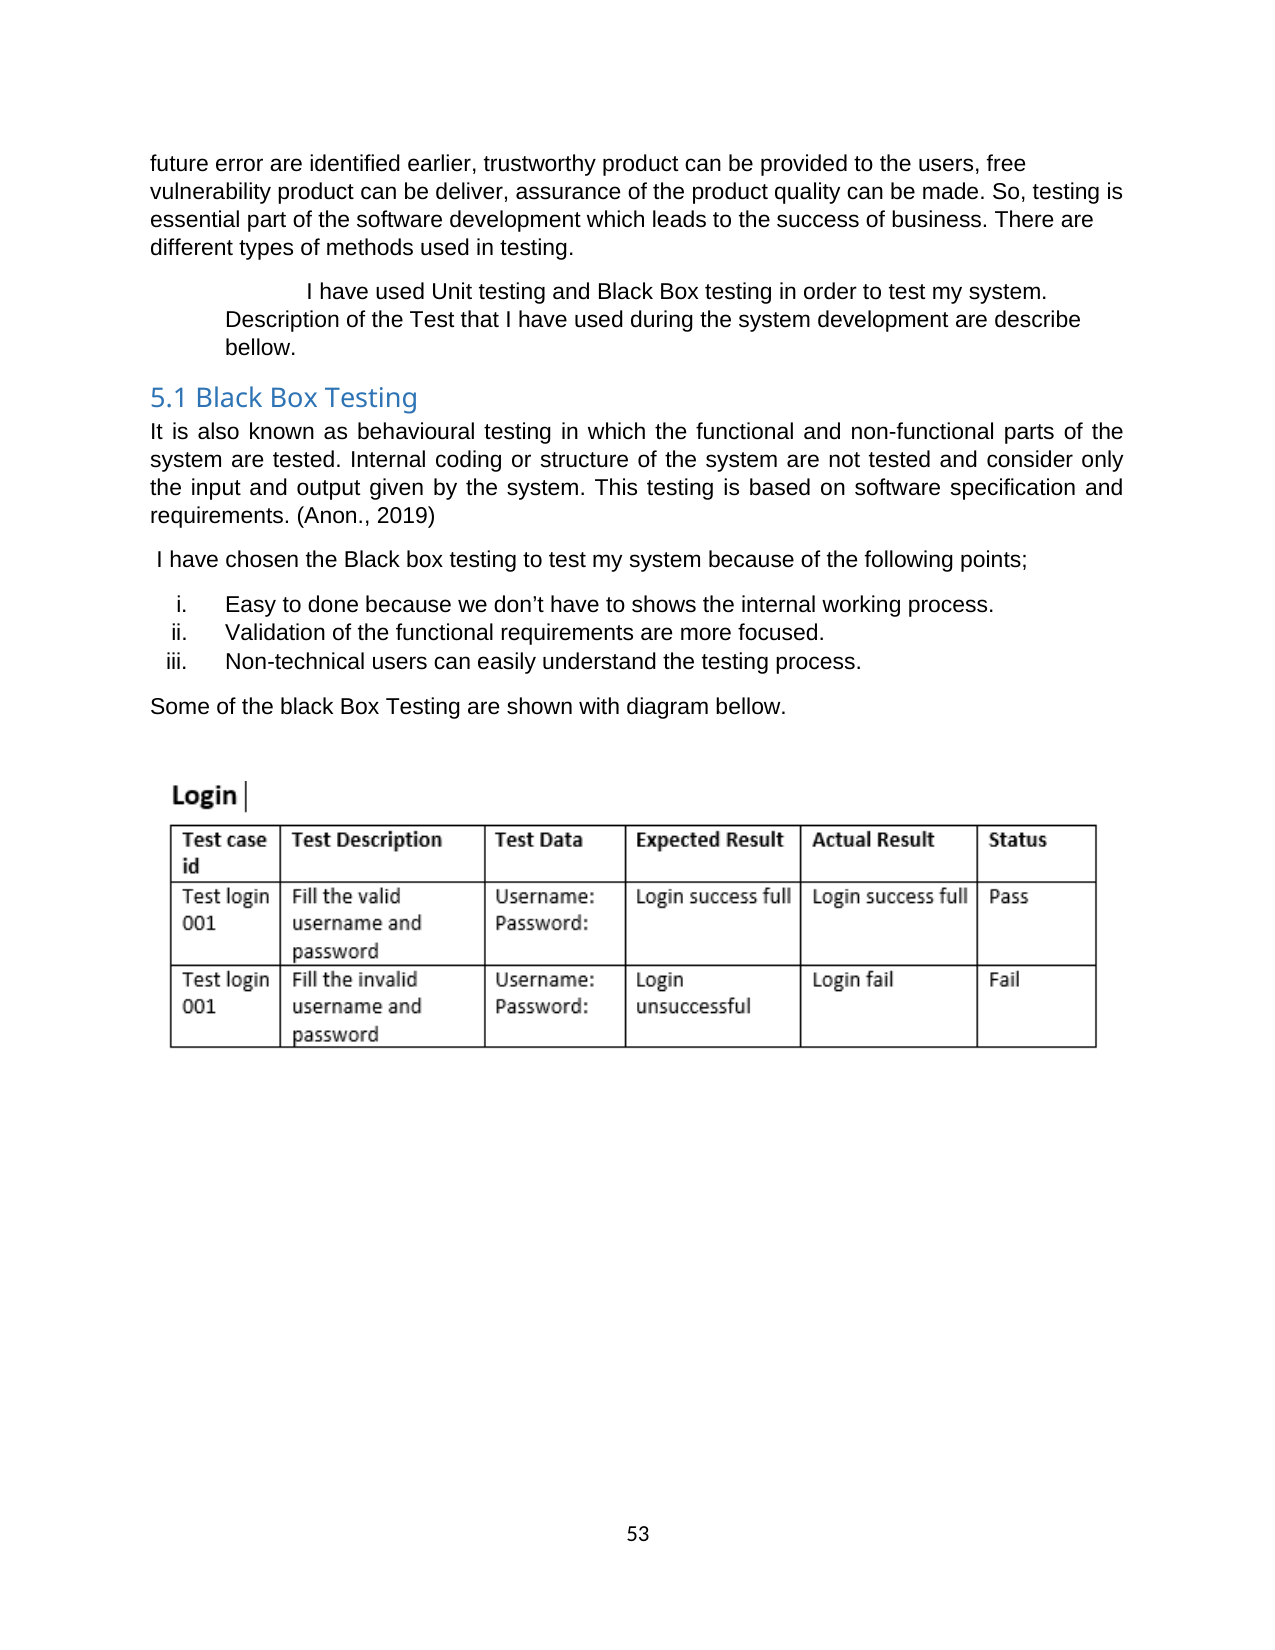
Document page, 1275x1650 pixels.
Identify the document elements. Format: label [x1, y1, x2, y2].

picture [150, 781, 1108, 1067]
